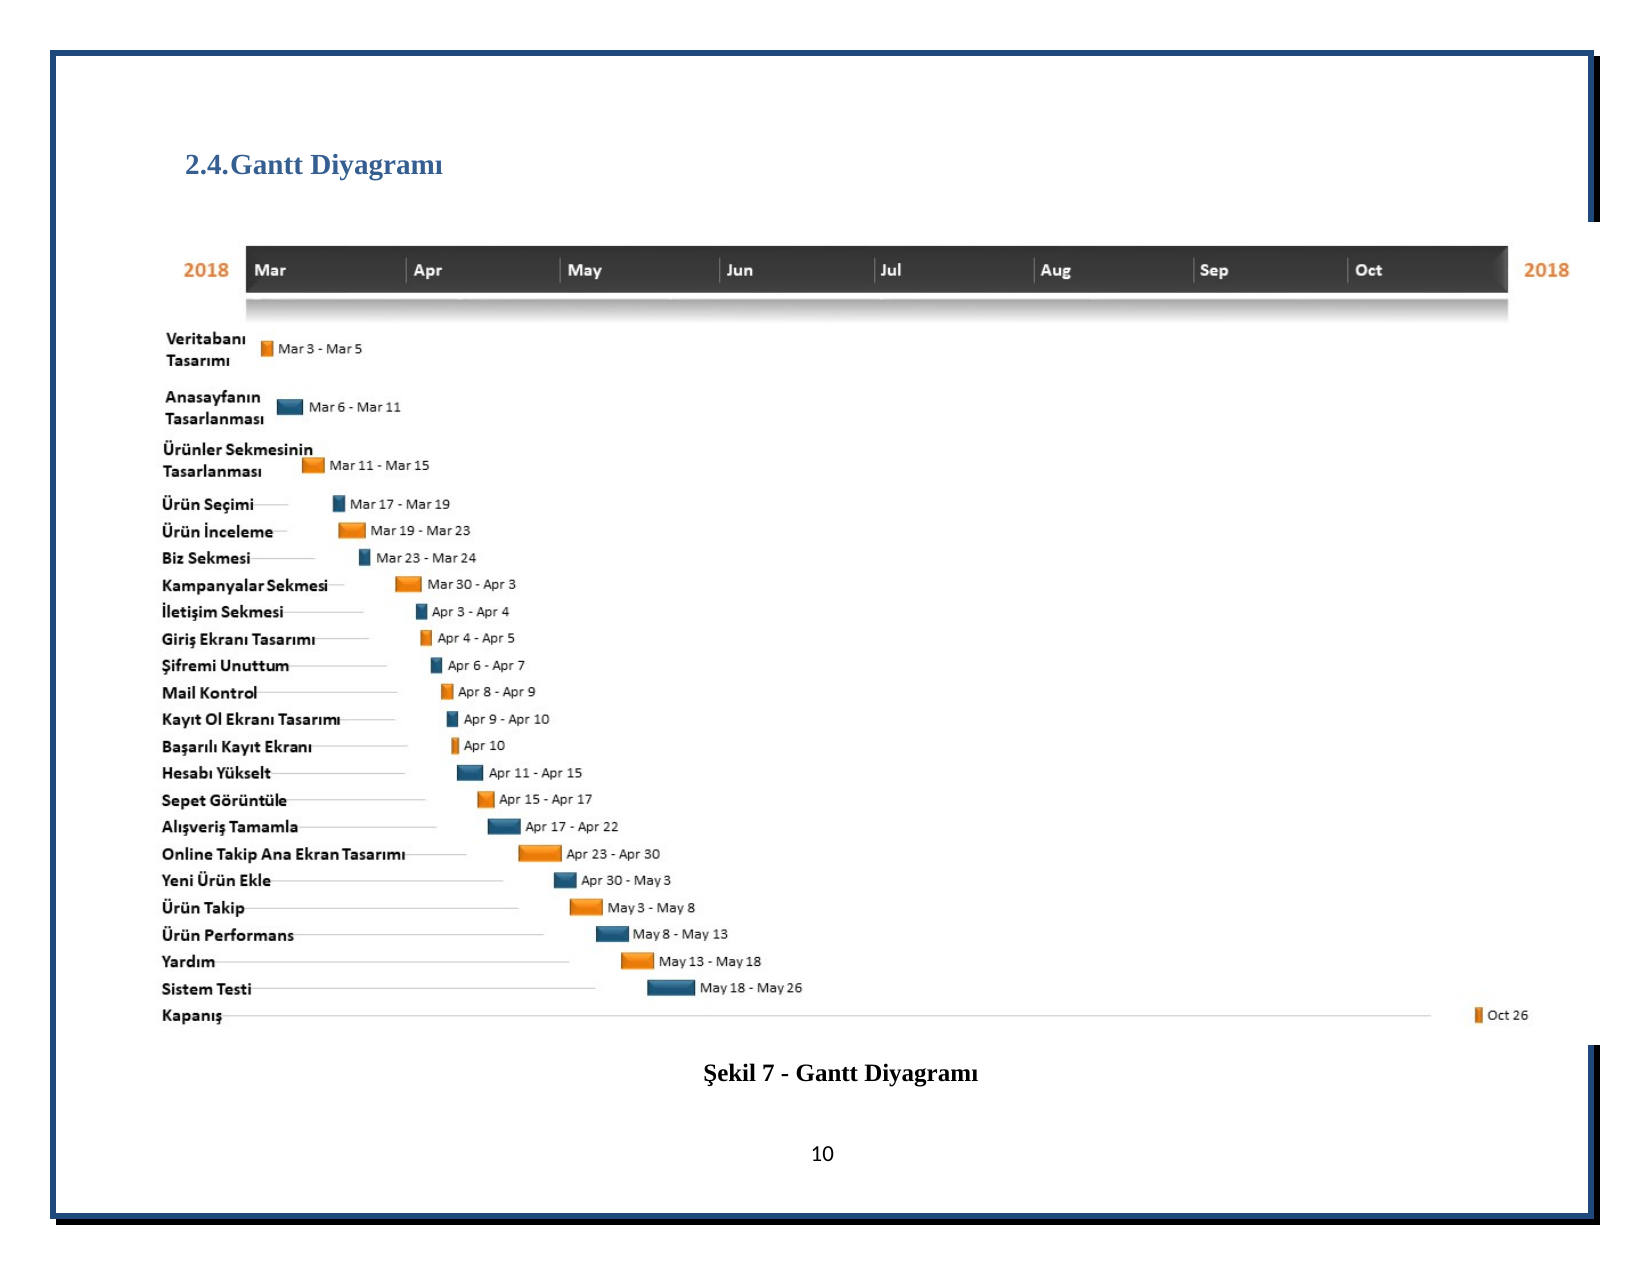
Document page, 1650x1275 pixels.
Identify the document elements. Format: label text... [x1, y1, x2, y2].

picture [147, 222, 1606, 1045]
subtitle Gantt Diyagramı [185, 147, 1496, 181]
list Şekil 7 - Gantt Diyagramı [185, 1058, 1496, 1087]
